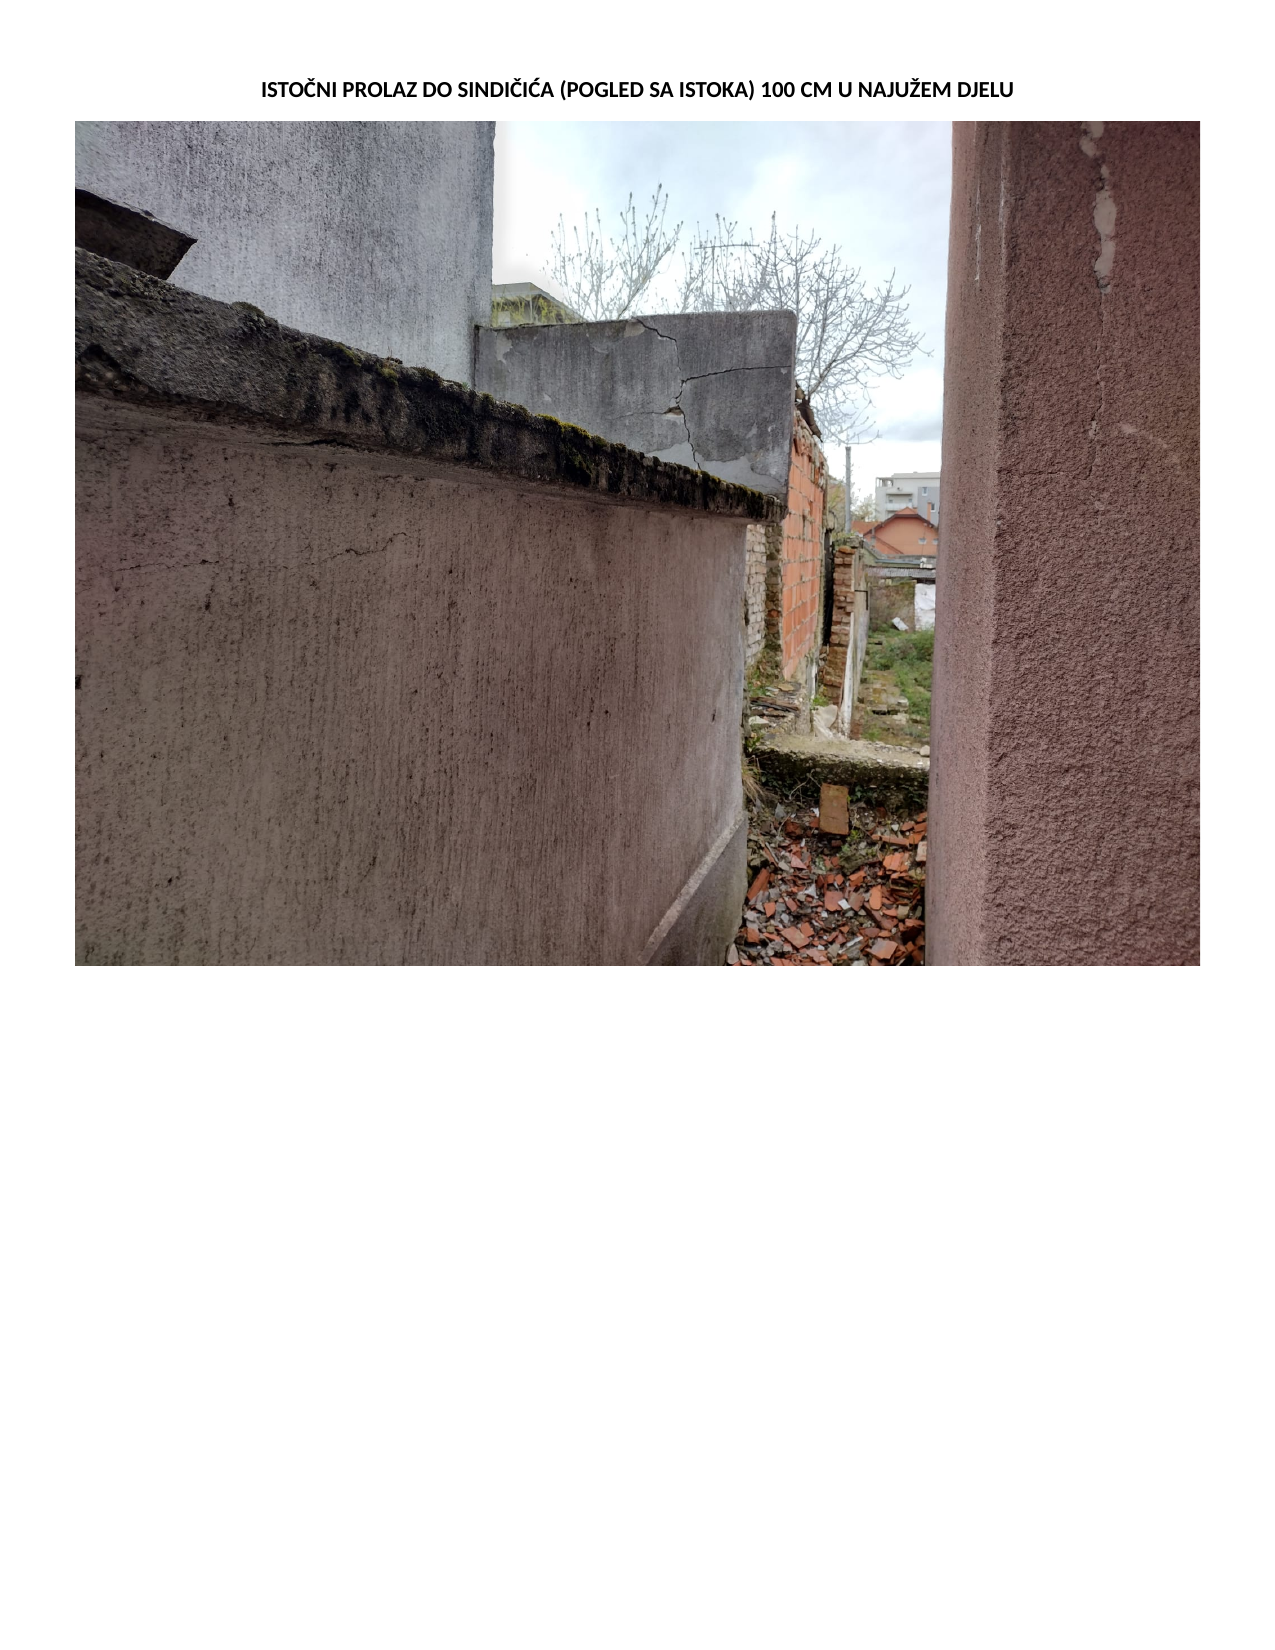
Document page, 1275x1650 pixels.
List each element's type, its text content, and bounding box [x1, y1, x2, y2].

text ISTOČNI PROLAZ DO SINDIČIĆA (POGLED SA ISTOKA) 100 CM U NAJUŽEM DJELU [75, 75, 1200, 103]
picture [75, 121, 1200, 966]
